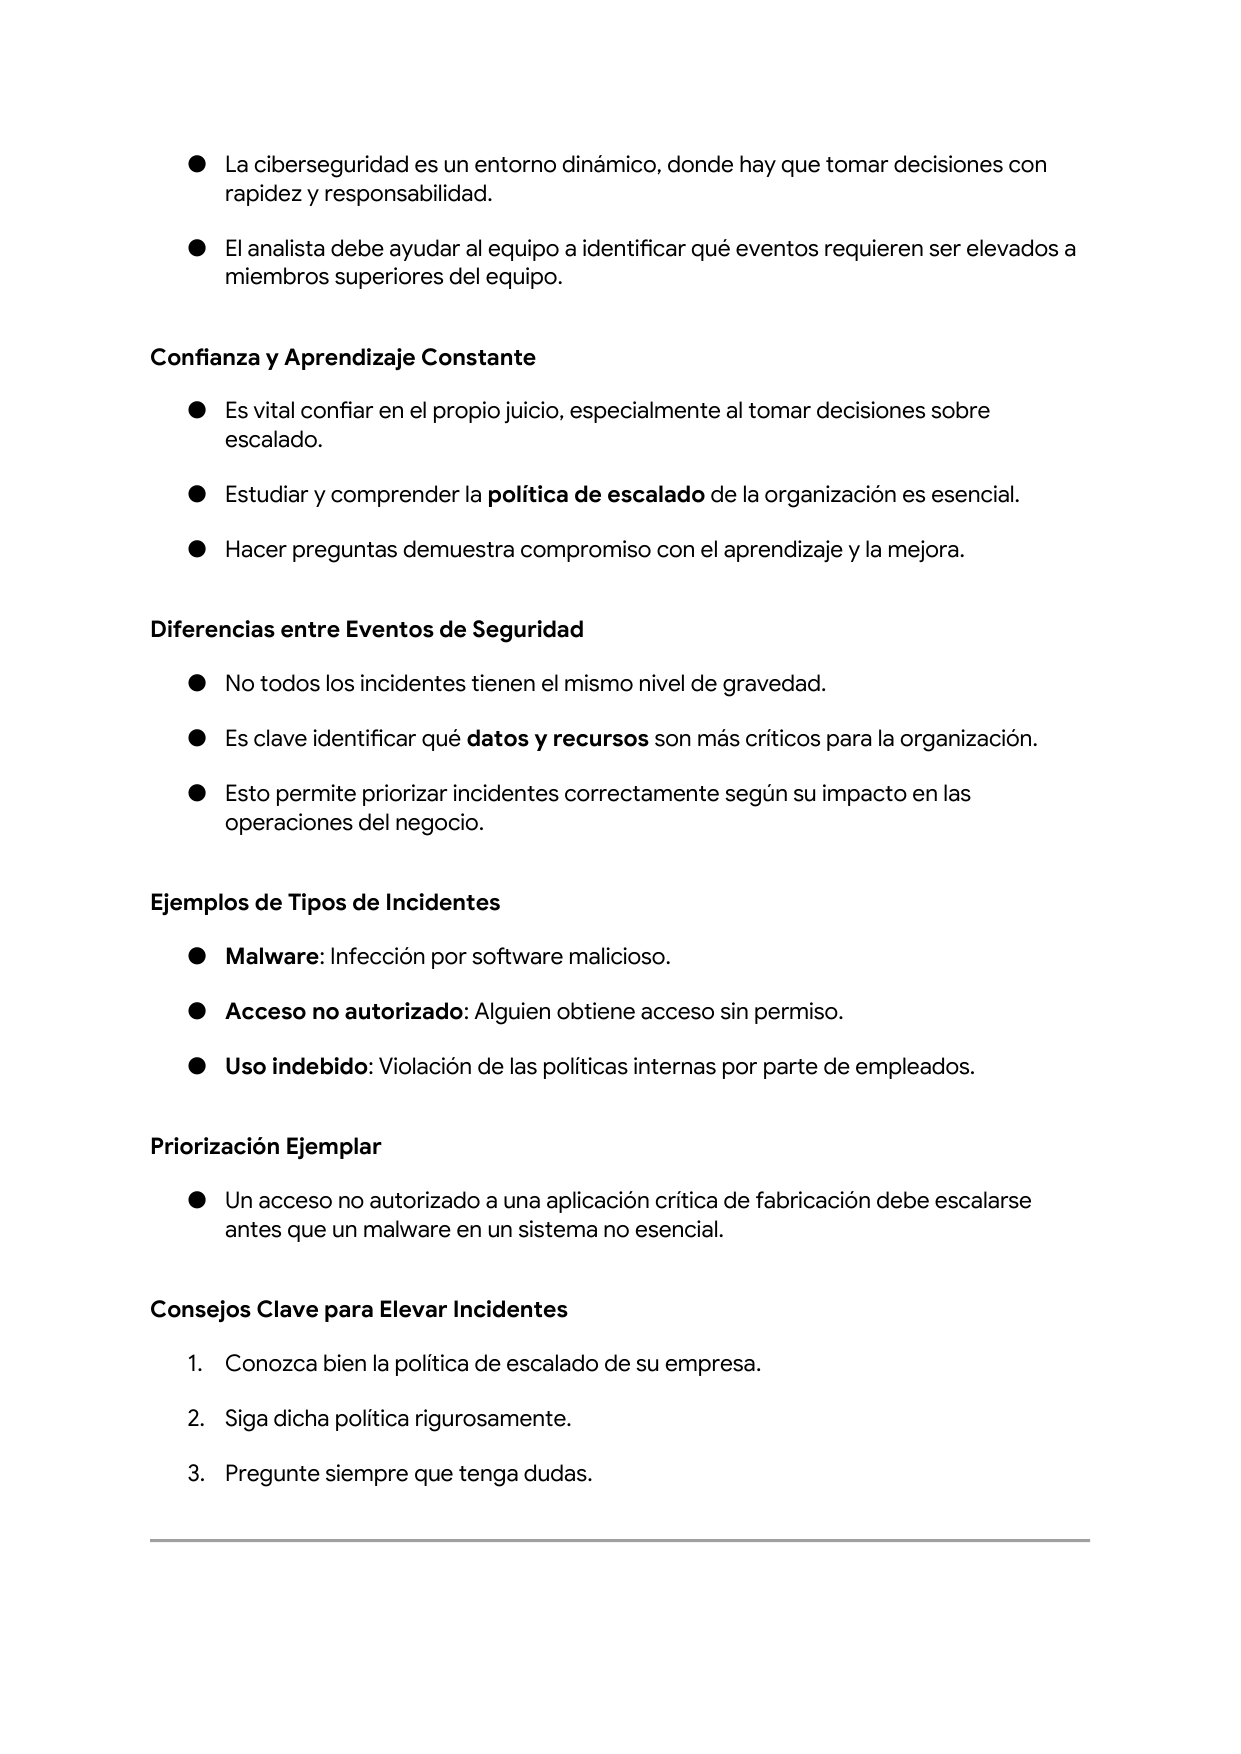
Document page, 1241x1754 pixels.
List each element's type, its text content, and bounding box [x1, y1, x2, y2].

list El analista debe ayudar al equipo a identificar qué eventos requieren ser elevados a miembros superiores del equipo. [187, 234, 1090, 318]
text Diferencias entre Eventos de Seguridad [150, 616, 1090, 644]
text Priorización Ejemplar [150, 1132, 1090, 1161]
list La ciberseguridad es un entorno dinámico, donde hay que tomar decisiones con rapidez y responsabilidad. [187, 150, 1090, 234]
text Confianza y Aprendizaje Constante [150, 343, 1090, 371]
list No todos los incidentes tienen el mismo nivel de gravedad. [187, 669, 1090, 724]
list Es vital confiar en el propio juicio, especialmente al tomar decisiones sobre escalado. [187, 396, 1090, 480]
list Siga dicha política rigurosamente. [187, 1404, 1090, 1459]
list Pregunte siempre que tenga dudas. [187, 1459, 1090, 1514]
list Hacer preguntas demuestra compromiso con el aprendizaje y la mejora. [187, 535, 1090, 591]
text Ejemplos de Tipos de Incidentes [150, 888, 1090, 917]
list Conozca bien la política de escalado de su empresa. [187, 1349, 1090, 1404]
list Esto permite priorizar incidentes correctamente según su impacto en las operaciones del negocio. [187, 779, 1090, 863]
list Acceso no autorizado: Alguien obtiene acceso sin permiso. [187, 997, 1090, 1052]
list Un acceso no autorizado a una aplicación crítica de fabricación debe escalarse antes que un malware en un sistema no esencial. [187, 1186, 1090, 1270]
list Es clave identificar qué datos y recursos son más críticos para la organización. [187, 724, 1090, 779]
list Uso indebido: Violación de las políticas internas por parte de empleados. [187, 1052, 1090, 1107]
list Estudiar y comprender la política de escalado de la organización es esencial. [187, 480, 1090, 535]
list Malware: Infección por software malicioso. [187, 942, 1090, 997]
text Consejos Clave para Elevar Incidentes [150, 1295, 1090, 1324]
